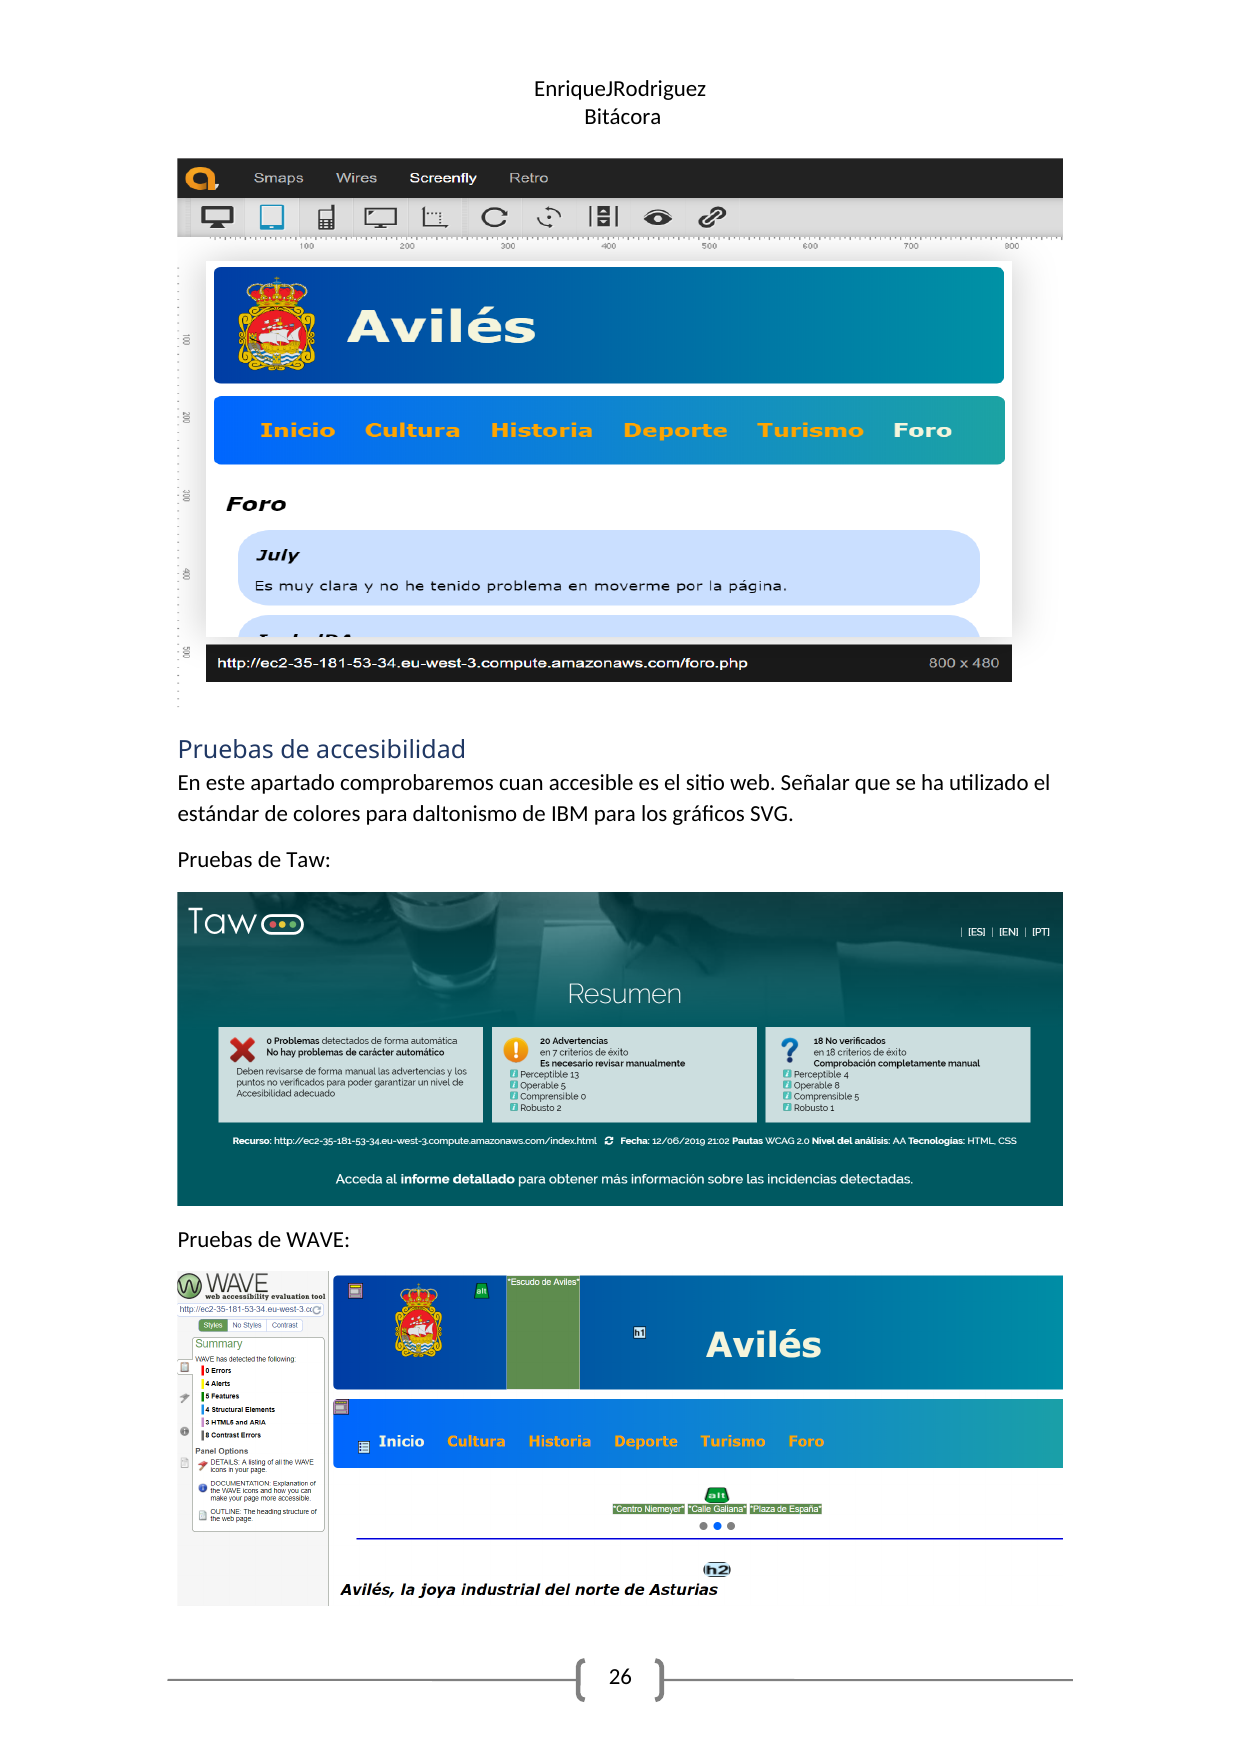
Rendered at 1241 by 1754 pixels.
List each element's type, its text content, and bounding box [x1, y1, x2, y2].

picture [177, 892, 1063, 1206]
text Pruebas de WAVE: [177, 1225, 1063, 1253]
text En este apartado comprobaremos cuan accesible es el sitio web. Señalar que se ha utilizado el estándar de colores para daltonismo de IBM para los gráficos SVG. [177, 768, 1063, 827]
text Pruebas de Taw: [177, 846, 1063, 873]
subtitle Pruebas de accesibilidad [177, 732, 1063, 766]
picture [177, 1271, 1063, 1606]
picture [177, 157, 1063, 713]
